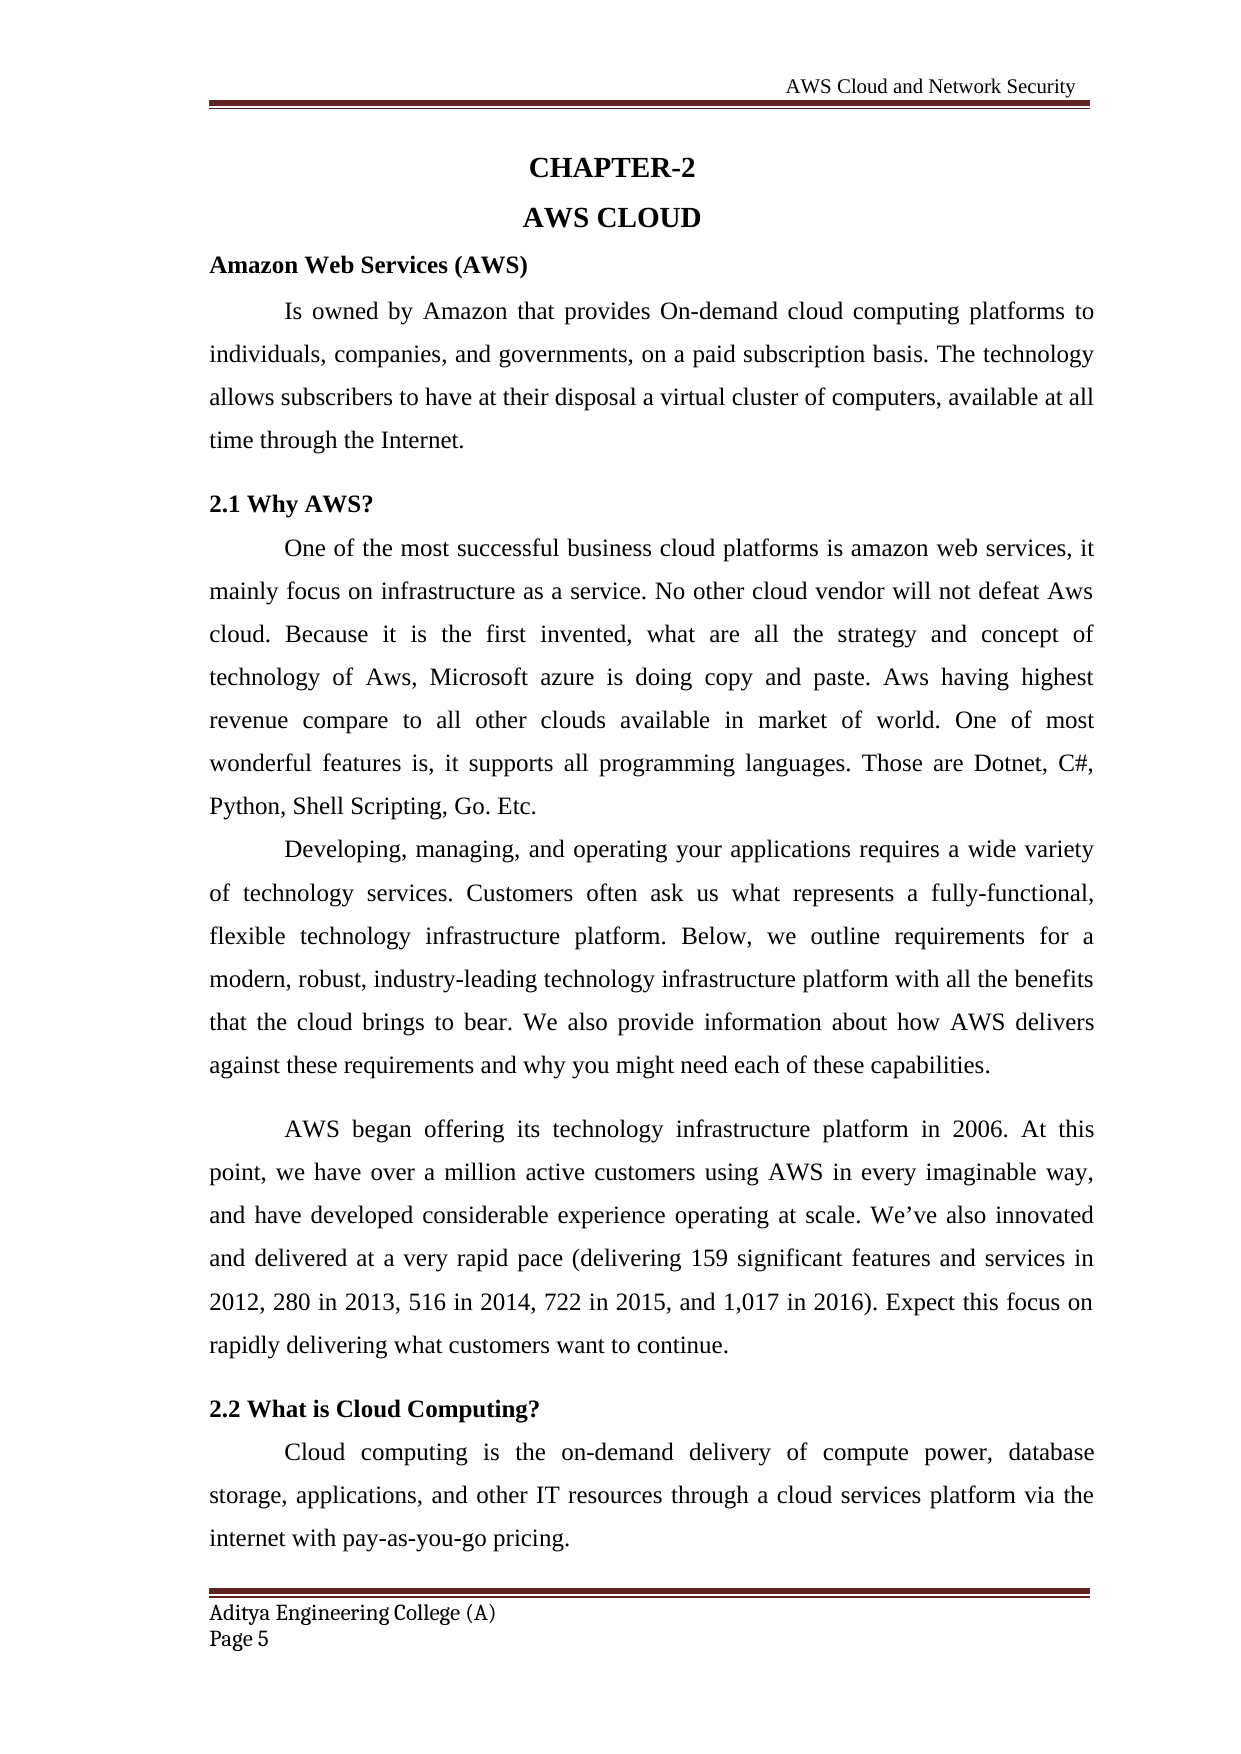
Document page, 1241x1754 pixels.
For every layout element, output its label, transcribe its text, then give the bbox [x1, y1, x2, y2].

text AWS CLOUD [209, 200, 1015, 234]
text CHAPTER-2 [209, 150, 1015, 183]
text Cloud computing is the on-demand delivery of compute power, database storage, applications, and other IT resources through a cloud services platform via the internet with pay-as-you-go pricing. [209, 1437, 1095, 1552]
text 2.1 Why AWS? [209, 489, 1095, 518]
text Developing, managing, and operating your applications requires a wide variety of technology services. Customers often ask us what represents a fully-functional, flexible technology infrastructure platform. Below, we outline requirements for a modern, robust, industry-leading technology infrastructure platform with all the benefits that the cloud brings to bear. We also provide information about how AWS delivers against these requirements and why you might need each of these capabilities. [209, 834, 1095, 1079]
text 2.2 What is Cloud Computing? [209, 1394, 1095, 1422]
text AWS began offering its technology infrastructure platform in 2006. At this point, we have over a million active customers using AWS in every imaginable way, and have developed considerable experience operating at scale. We’ve also innovated and delivered at a very rapid pace (delivering 159 significant features and services in 2012, 280 in 2013, 516 in 2014, 722 in 2015, and 1,017 in 2016). Expect this focus on rapidly delivering what customers want to continue. [209, 1114, 1095, 1358]
text Is owned by Amazon that provides On-demand cloud computing platforms to individuals, companies, and governments, on a paid subscription basis. The technology allows subscribers to have at their disposal a virtual cluster of computers, available at all time through the Internet. [209, 296, 1095, 454]
text Amazon Web Services (AWS) [209, 251, 1095, 279]
text One of the most successful business cloud platforms is amazon web services, it mainly focus on infrastructure as a service. No other cloud vendor will not defeat Aws cloud. Because it is the first invented, what are all the strategy and concept of technology of Aws, Microsoft azure is doing copy and paste. Aws having highest revenue compare to all other clouds available in market of world. One of most wonderful features is, it supports all programming languages. Those are Dotnet, C#, Python, Shell Scripting, Go. Etc. [209, 533, 1095, 820]
